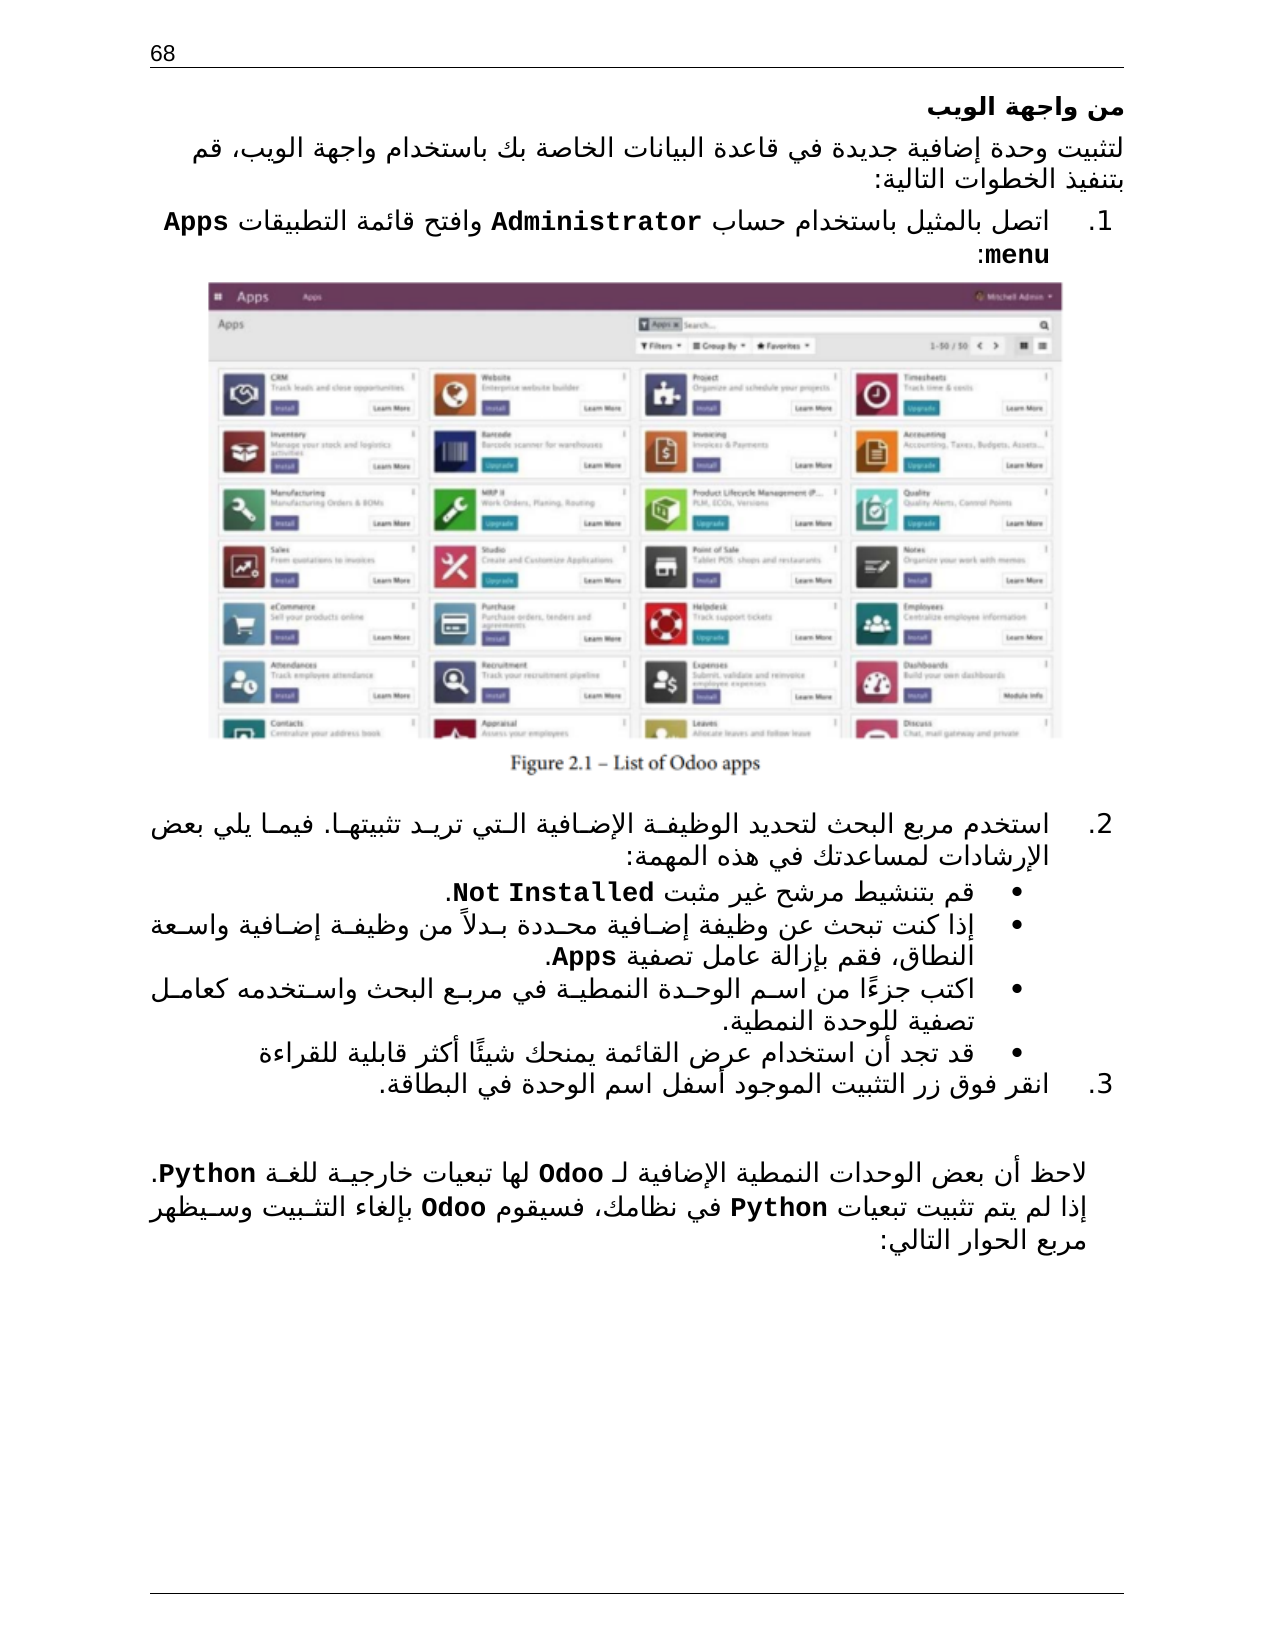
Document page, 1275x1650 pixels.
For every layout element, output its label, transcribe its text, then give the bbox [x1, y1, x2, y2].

list اكتب جزءًا من اسم الوحدة النمطية في مربع البحث واستخدمه كعامل تصفية للوحدة النمطية. [150, 974, 1012, 1037]
list اتصل بالمثيل باستخدام حساب Administrator وافتح قائمة التطبيقات Apps menu: [150, 206, 1087, 272]
list قد تجد أن استخدام عرض القائمة يمنحك شيئًا أكثر قابلية للقراءة [150, 1037, 1012, 1068]
text لتثبيت وحدة إضافية جديدة في قاعدة البيانات الخاصة بك باستخدام واجهة الويب، قم بتنفيذ الخطوات التالية: [150, 132, 1125, 195]
text لاحظ أن بعض الوحدات النمطية الإضافية لـ Odoo لها تبعيات خارجية للغة Python. إذا لم يتم تثبيت تبعيات Python في نظامك، فسيقوم Odoo بإلغاء التثبيت وسيظهر مربع الحوار التالي: [150, 1158, 1087, 1256]
list انقر فوق زر التثبيت الموجود أسفل اسم الوحدة في البطاقة. [150, 1068, 1087, 1100]
list إذا كنت تبحث عن وظيفة إضافية محددة بدلاً من وظيفة إضافية واسعة النطاق، فقم بإزالة عامل تصفية Apps. [150, 909, 1012, 974]
list قم بتنشيط مرشح غير مثبت Not Installed. [150, 872, 1012, 909]
list استخدم مربع البحث لتحديد الوظيفة الإضافية التي تريد تثبيتها. فيما يلي بعض الإرشادات لمساعدتك في هذه المهمة: [150, 809, 1087, 872]
text من واجهة الويب [150, 92, 1125, 122]
